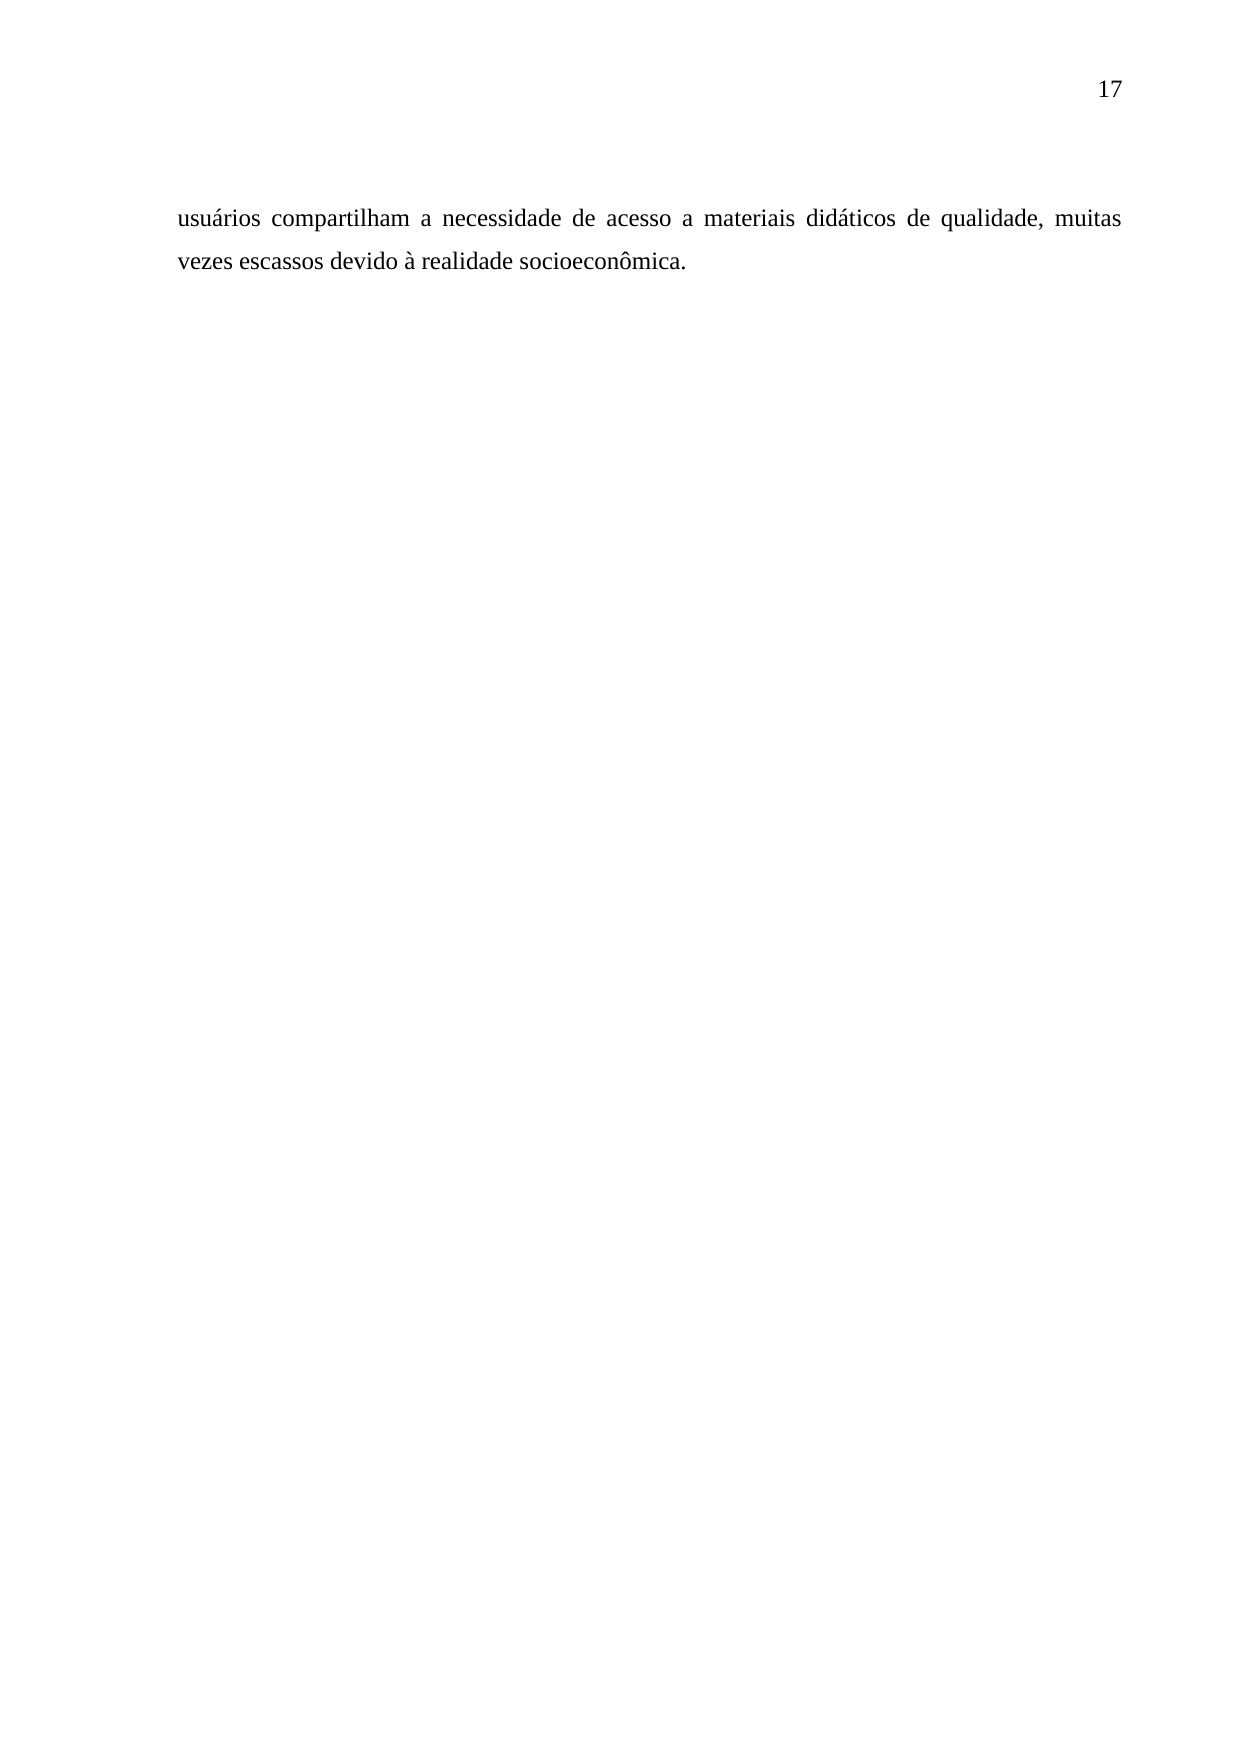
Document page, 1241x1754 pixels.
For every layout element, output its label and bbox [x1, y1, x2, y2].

text [177, 203, 1122, 275]
